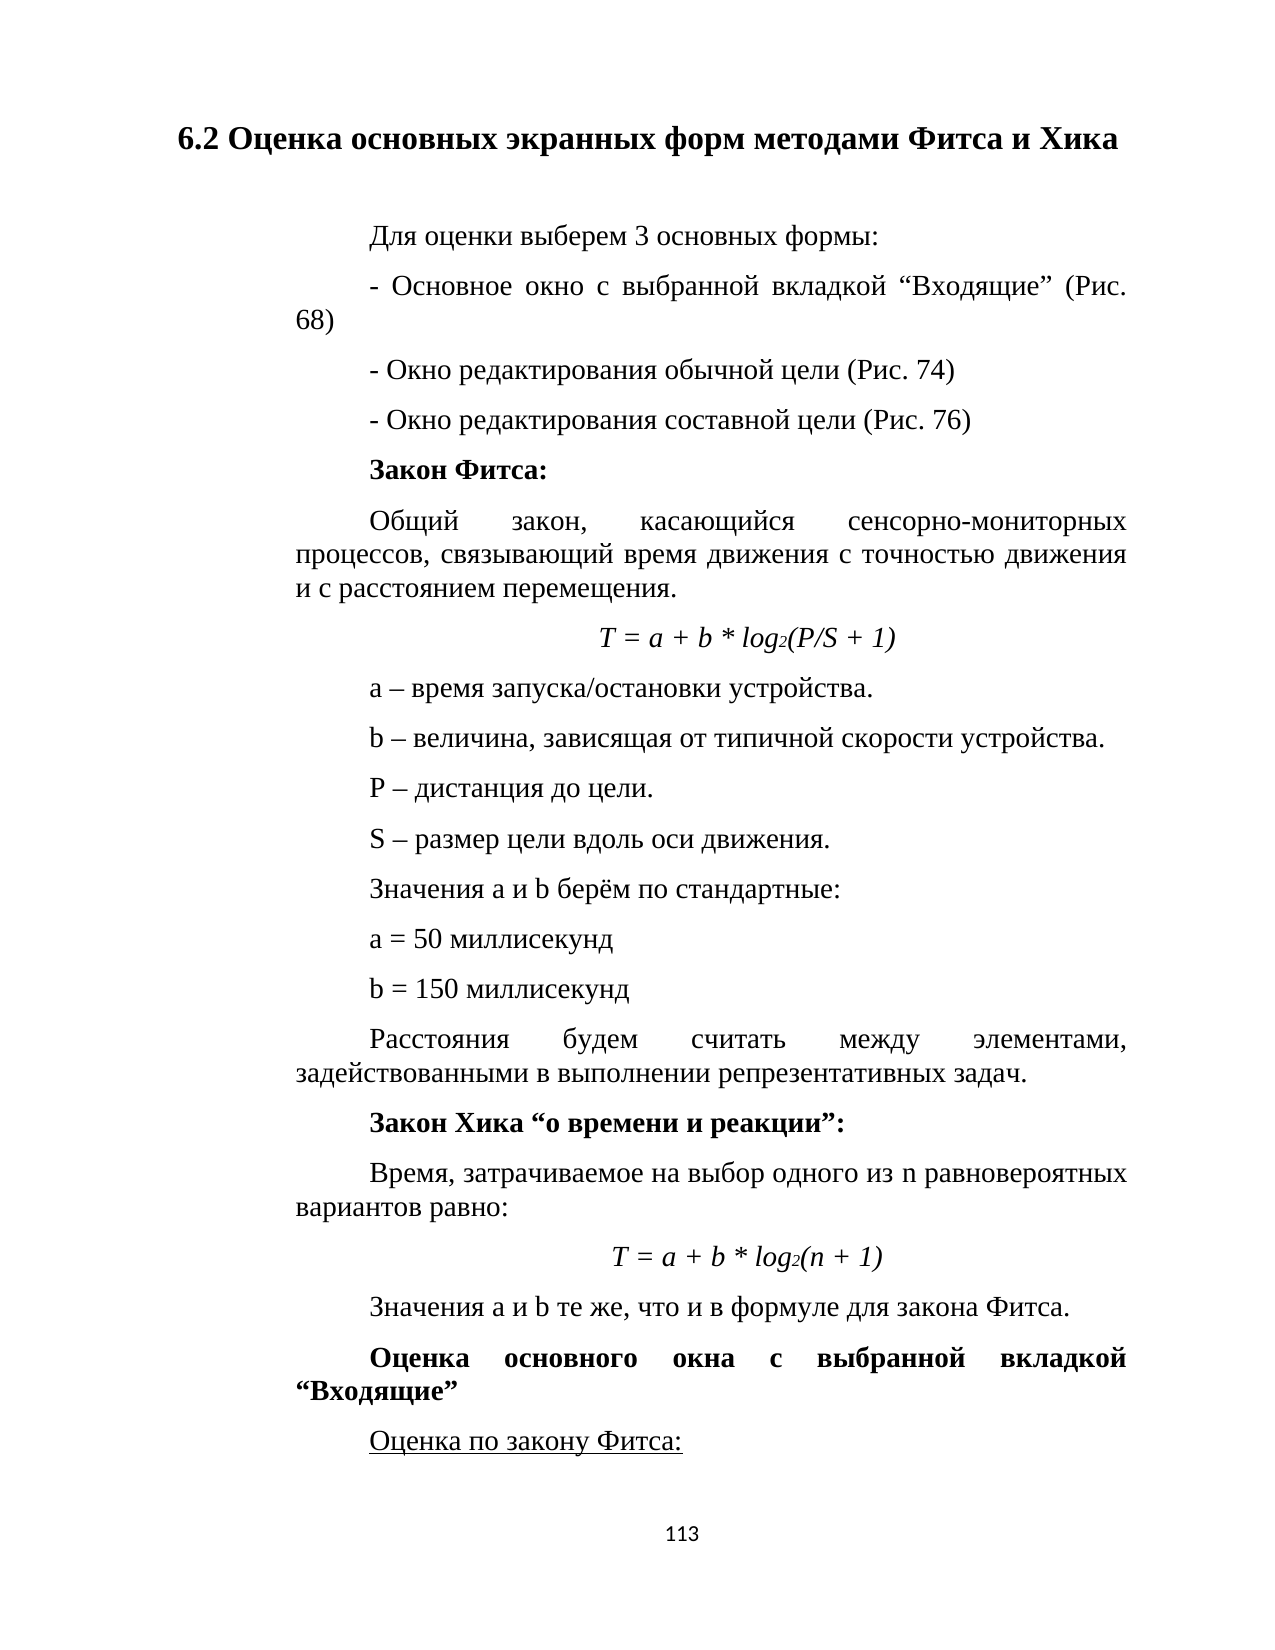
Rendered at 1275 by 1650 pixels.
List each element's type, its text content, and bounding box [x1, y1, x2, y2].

text - Основное окно с выбранной вкладкой “Входящие” (Рис. 68) [295, 268, 1127, 335]
text Время, затрачиваемое на выбор одного из n равновероятных вариантов равно: [295, 1156, 1127, 1223]
text b – величина, зависящая от типичной скорости устройства. [295, 720, 1127, 754]
subtitle 6.2 Оценка основных экранных форм методами Фитса и Хика [177, 118, 1186, 156]
text T = a + b * log2(n + 1) [295, 1239, 1127, 1273]
text P – дистанция до цели. [295, 771, 1127, 804]
text - Окно редактирования составной цели (Рис. 76) [295, 402, 1127, 436]
text Значения a и b берём по стандартные: [295, 871, 1127, 904]
text T = a + b * log2(P/S + 1) [295, 620, 1127, 653]
text a = 50 миллисекунд [295, 921, 1127, 955]
text Общий закон, касающийся сенсорно-мониторных процессов, связывающий время движения с точностью движения и с расстоянием перемещения. [295, 503, 1127, 603]
text Оценка по закону Фитса: [295, 1423, 1127, 1457]
text b = 150 миллисекунд [295, 971, 1127, 1005]
text Расстояния будем считать между элементами, задействованными в выполнении репрезентативных задач. [295, 1022, 1127, 1089]
text Значения a и b те же, что и в формуле для закона Фитса. [295, 1289, 1127, 1323]
text Для оценки выберем 3 основных формы: [295, 218, 1127, 252]
text a – время запуска/остановки устройства. [295, 670, 1127, 704]
text Закон Хика “о времени и реакции”: [295, 1105, 1127, 1139]
text Оценка основного окна с выбранной вкладкой “Входящие” [295, 1340, 1127, 1407]
text - Окно редактирования обычной цели (Рис. 74) [295, 352, 1127, 386]
text Закон Фитса: [295, 452, 1127, 486]
text S – размер цели вдоль оси движения. [295, 821, 1127, 854]
